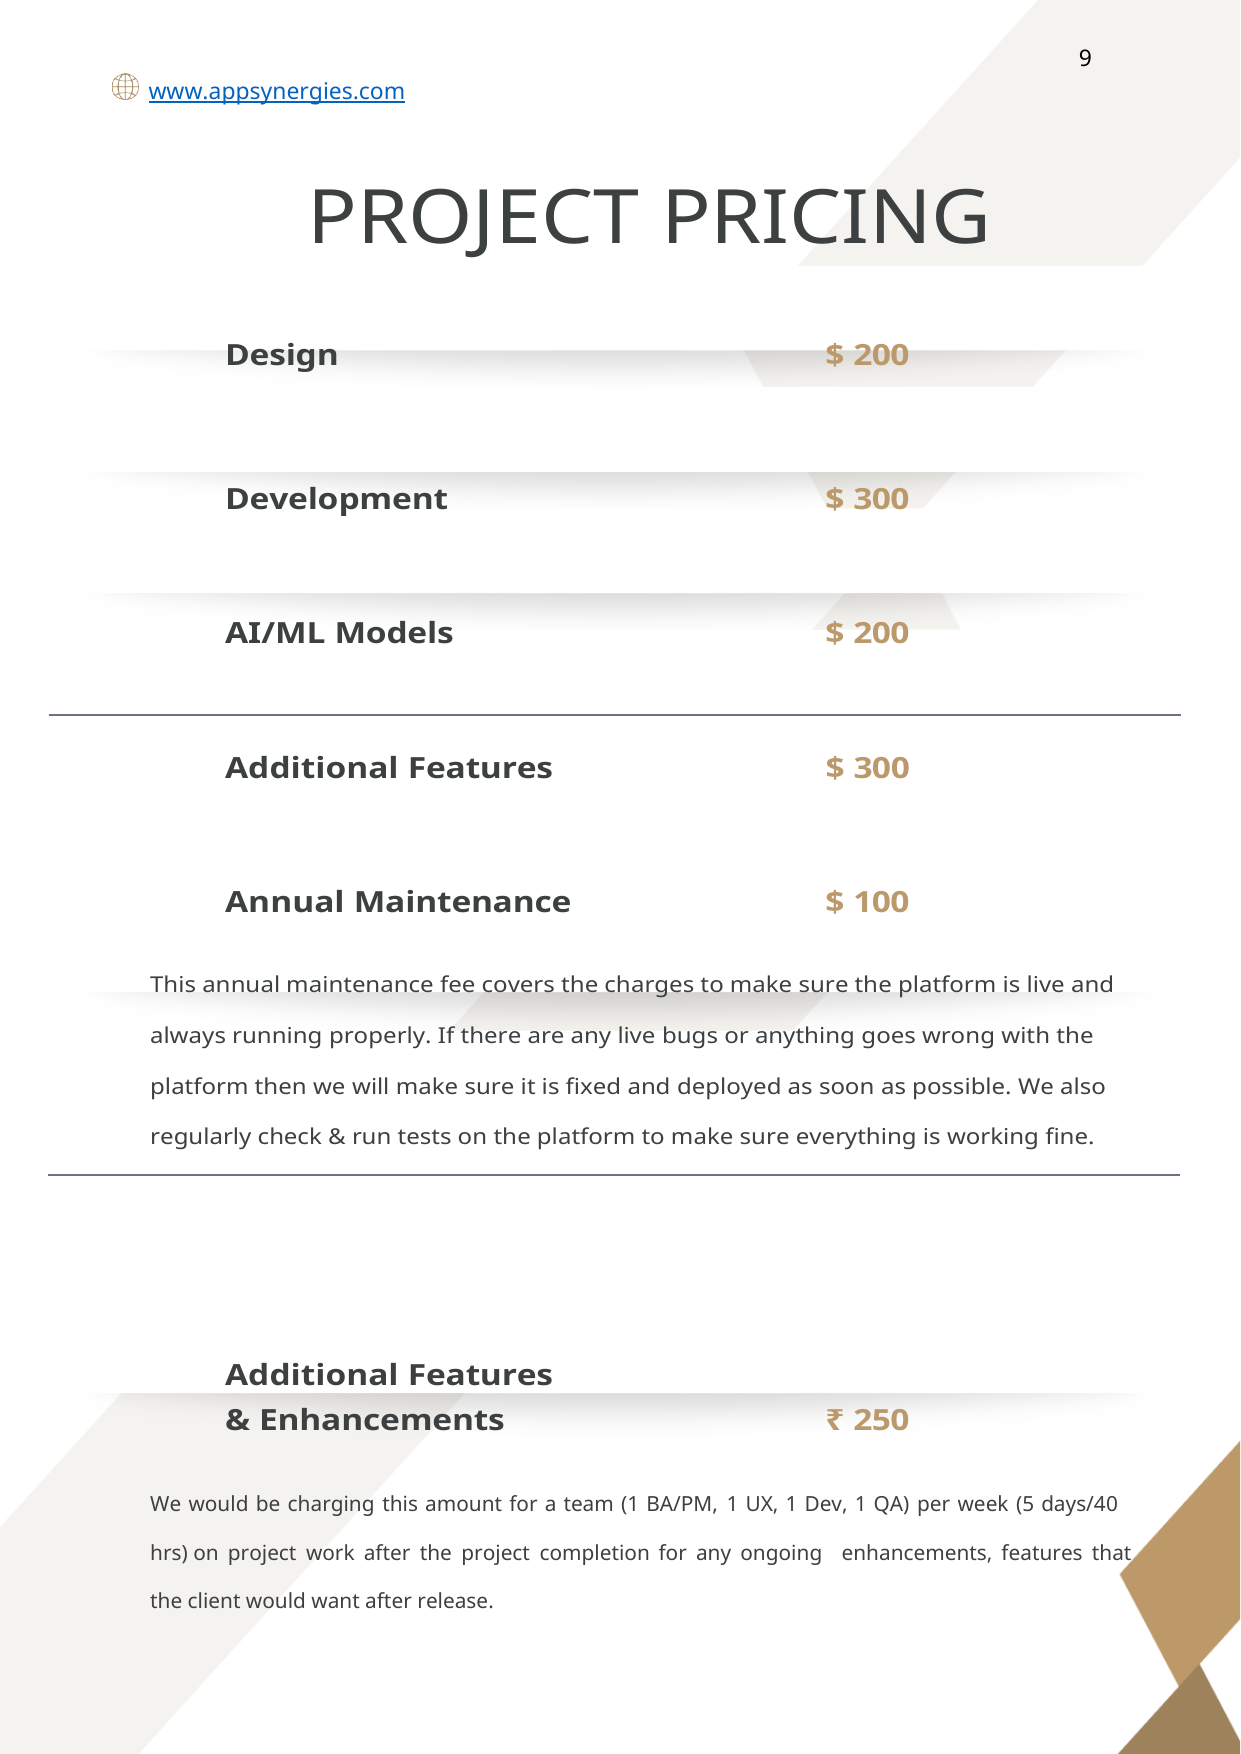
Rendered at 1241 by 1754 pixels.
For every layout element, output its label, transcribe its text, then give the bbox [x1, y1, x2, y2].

subtitle PROJECT PRICING [118, 163, 1181, 265]
text We would be charging this amount for a team (1 BA/PM, 1 UX, 1 Dev, 1 QA) per week (5 days/40 hrs) on project work after the project completion for any ongoing enhancements, features that the client would want after release. [150, 1489, 1148, 1614]
text www.appsynergies.com [112, 74, 1240, 106]
text Design $ 200 [225, 334, 1240, 374]
text Additional Features $ 300 [225, 747, 1240, 787]
text & Enhancements ₹ 250 [225, 1399, 1240, 1439]
text AI/ML Models $ 200 [225, 613, 1240, 652]
text Development $ 300 [225, 478, 1240, 518]
text Additional Features [225, 1355, 1240, 1394]
text Annual Maintenance $ 100 [225, 881, 1240, 921]
text 9 [1078, 42, 1240, 73]
picture [0, 0, 1241, 1754]
text This annual maintenance fee covers the charges to make sure the platform is live and always running properly. If there are any live bugs or anything goes wrong with the platform then we will make sure it is fixed and deployed as soon as possible. We also regularly check & run tests on the platform to make sure everything is working fine. [150, 969, 1148, 1151]
